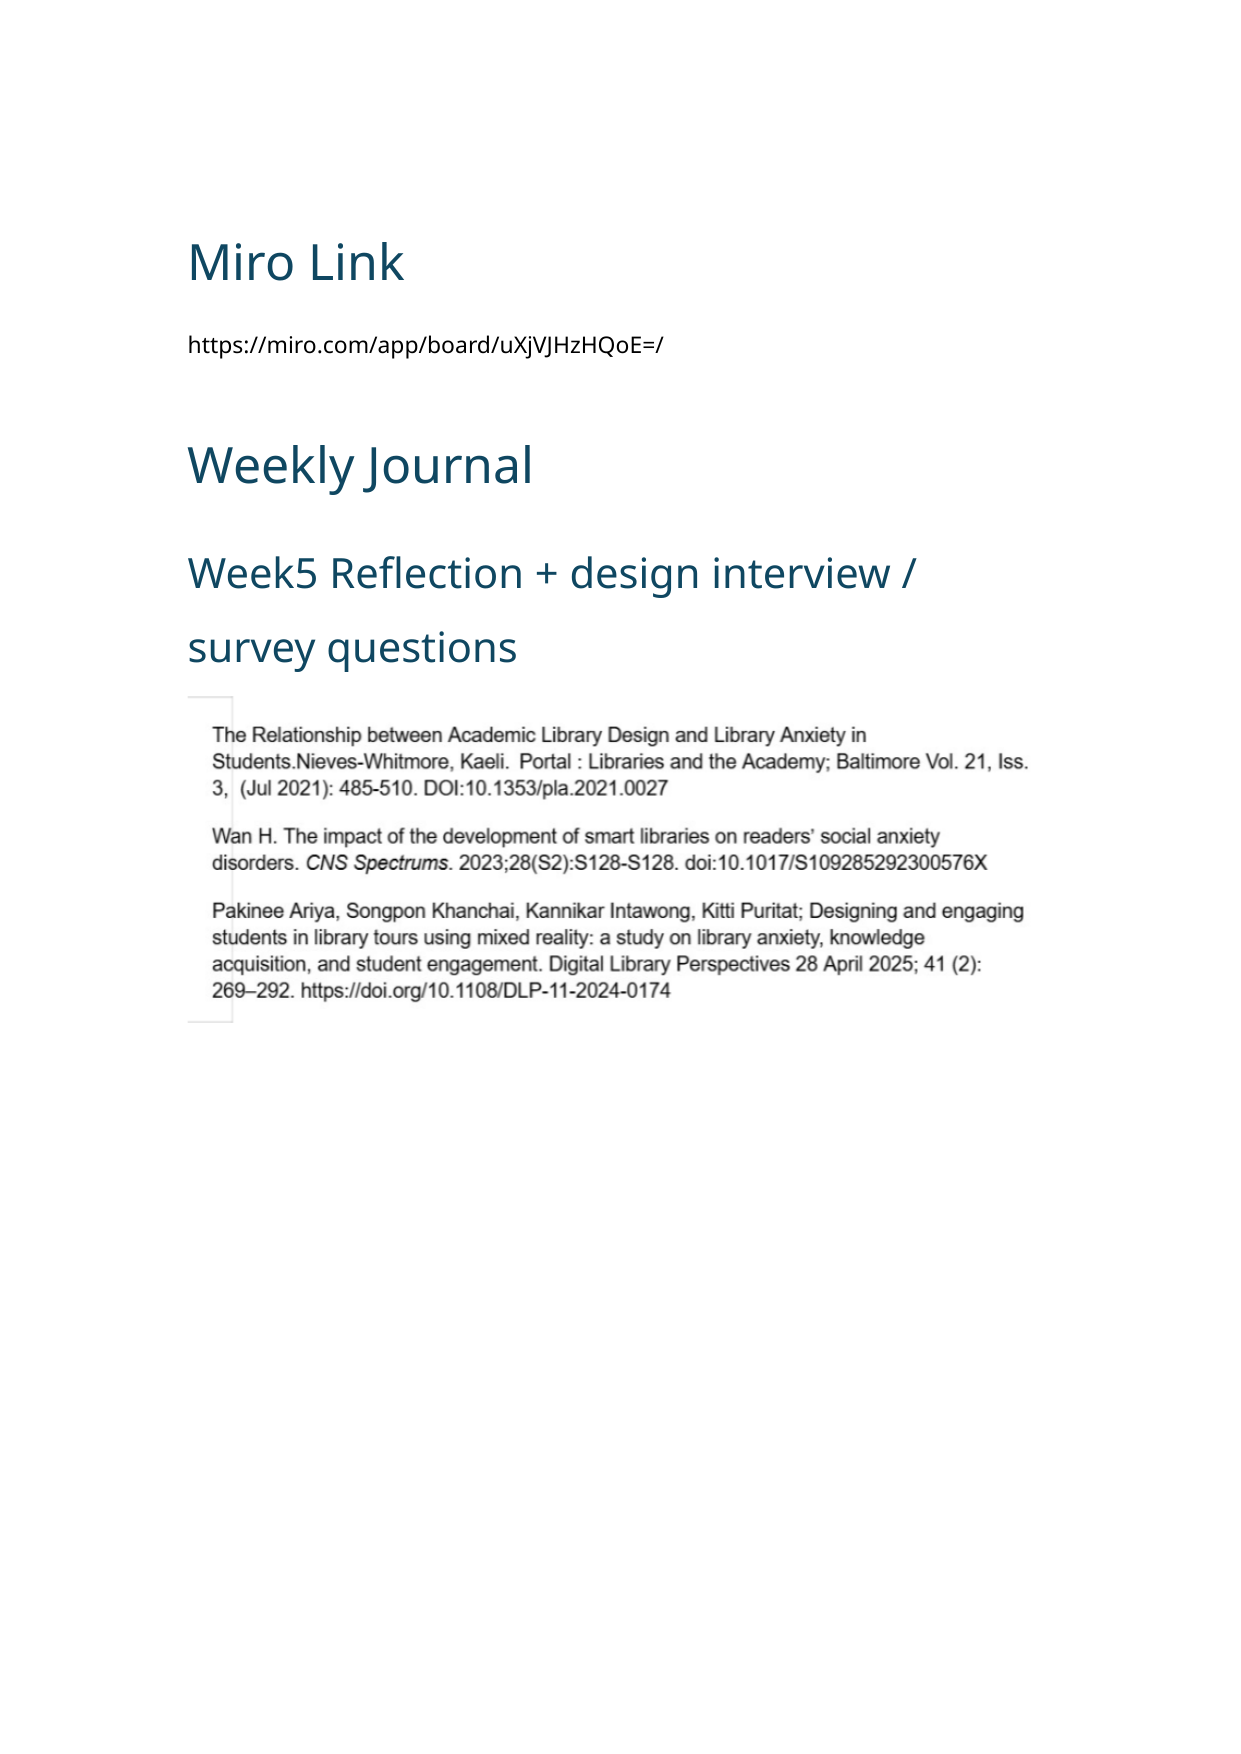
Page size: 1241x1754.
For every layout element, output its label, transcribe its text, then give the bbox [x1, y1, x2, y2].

subtitle Miro Link [187, 212, 1053, 309]
subtitle Week5 Reflection + design interview / survey questions [187, 539, 1053, 679]
subtitle Weekly Journal [187, 415, 1053, 513]
text https://miro.com/app/board/uXjVJHzHQoE=/ [187, 328, 1053, 361]
picture [187, 696, 1053, 1023]
